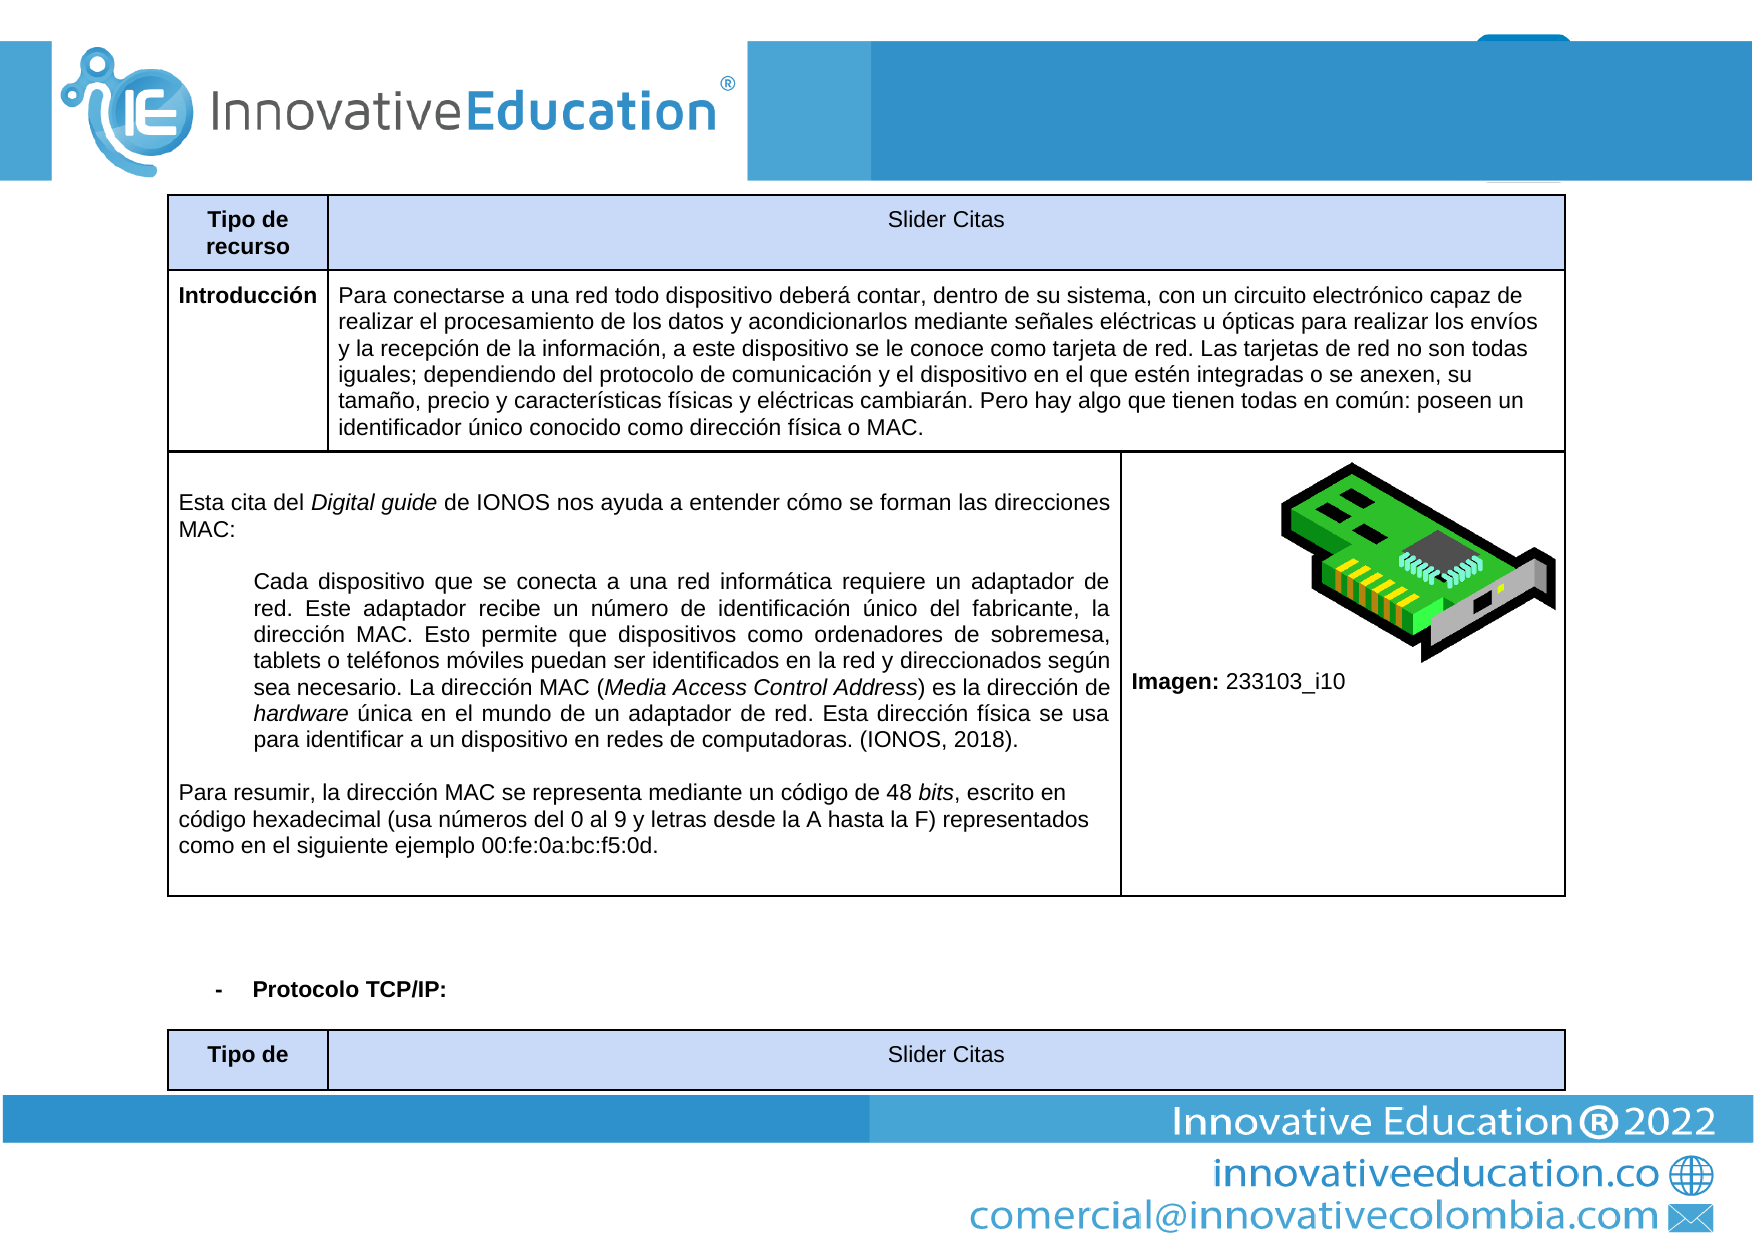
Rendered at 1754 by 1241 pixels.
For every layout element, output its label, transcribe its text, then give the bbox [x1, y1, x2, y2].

list Protocolo TCP/IP: [215, 976, 1577, 1002]
table_header Tipo de recurso [169, 1031, 327, 1089]
table_header Slider Citas [329, 1031, 1564, 1089]
table_cell Imagen: 233103_i10 [1122, 453, 1564, 895]
table_header Tipo de recurso [169, 196, 327, 269]
table_cell Esta cita del Digital guide de IONOS nos ayuda a entender cómo se forman las direcciones MAC: Cada dispositivo que se conecta a una red informática requiere un adaptador de red. Este adaptador recibe un número de identificación único del fabricante, la dirección MAC. Esto permite que dispositivos como ordenadores de sobremesa, tablets o teléfonos móviles puedan ser identificados en la red y direccionados según sea necesario. La dirección MAC (Media Access Control Address) es la dirección de hardware única en el mundo de un adaptador de red. Esta dirección física se usa para identificar a un dispositivo en redes de computadoras. (IONOS, 2018). Para resumir, la dirección MAC se representa mediante un código de 48 bits, escrito en código hexadecimal (usa números del 0 al 9 y letras desde la A hasta la F) representados como en el siguiente ejemplo 00:fe:0a:bc:f5:0d. [169, 453, 1120, 895]
table_cell Para conectarse a una red todo dispositivo deberá contar, dentro de su sistema, con un circuito electrónico capaz de realizar el procesamiento de los datos y acondicionarlos mediante señales eléctricas u ópticas para realizar los envíos y la recepción de la información, a este dispositivo se le conoce como tarjeta de red. Las tarjetas de red no son todas iguales; dependiendo del protocolo de comunicación y el dispositivo en el que estén integradas o se anexen, su tamaño, precio y características físicas y eléctricas cambiarán. Pero hay algo que tienen todas en común: poseen un identificador único conocido como dirección física o MAC. [329, 271, 1564, 450]
picture [2, 1093, 1754, 1239]
picture [0, 28, 1752, 214]
picture [1281, 462, 1556, 663]
table_header Slider Citas [329, 196, 1564, 269]
table_cell Introducción [169, 271, 327, 450]
